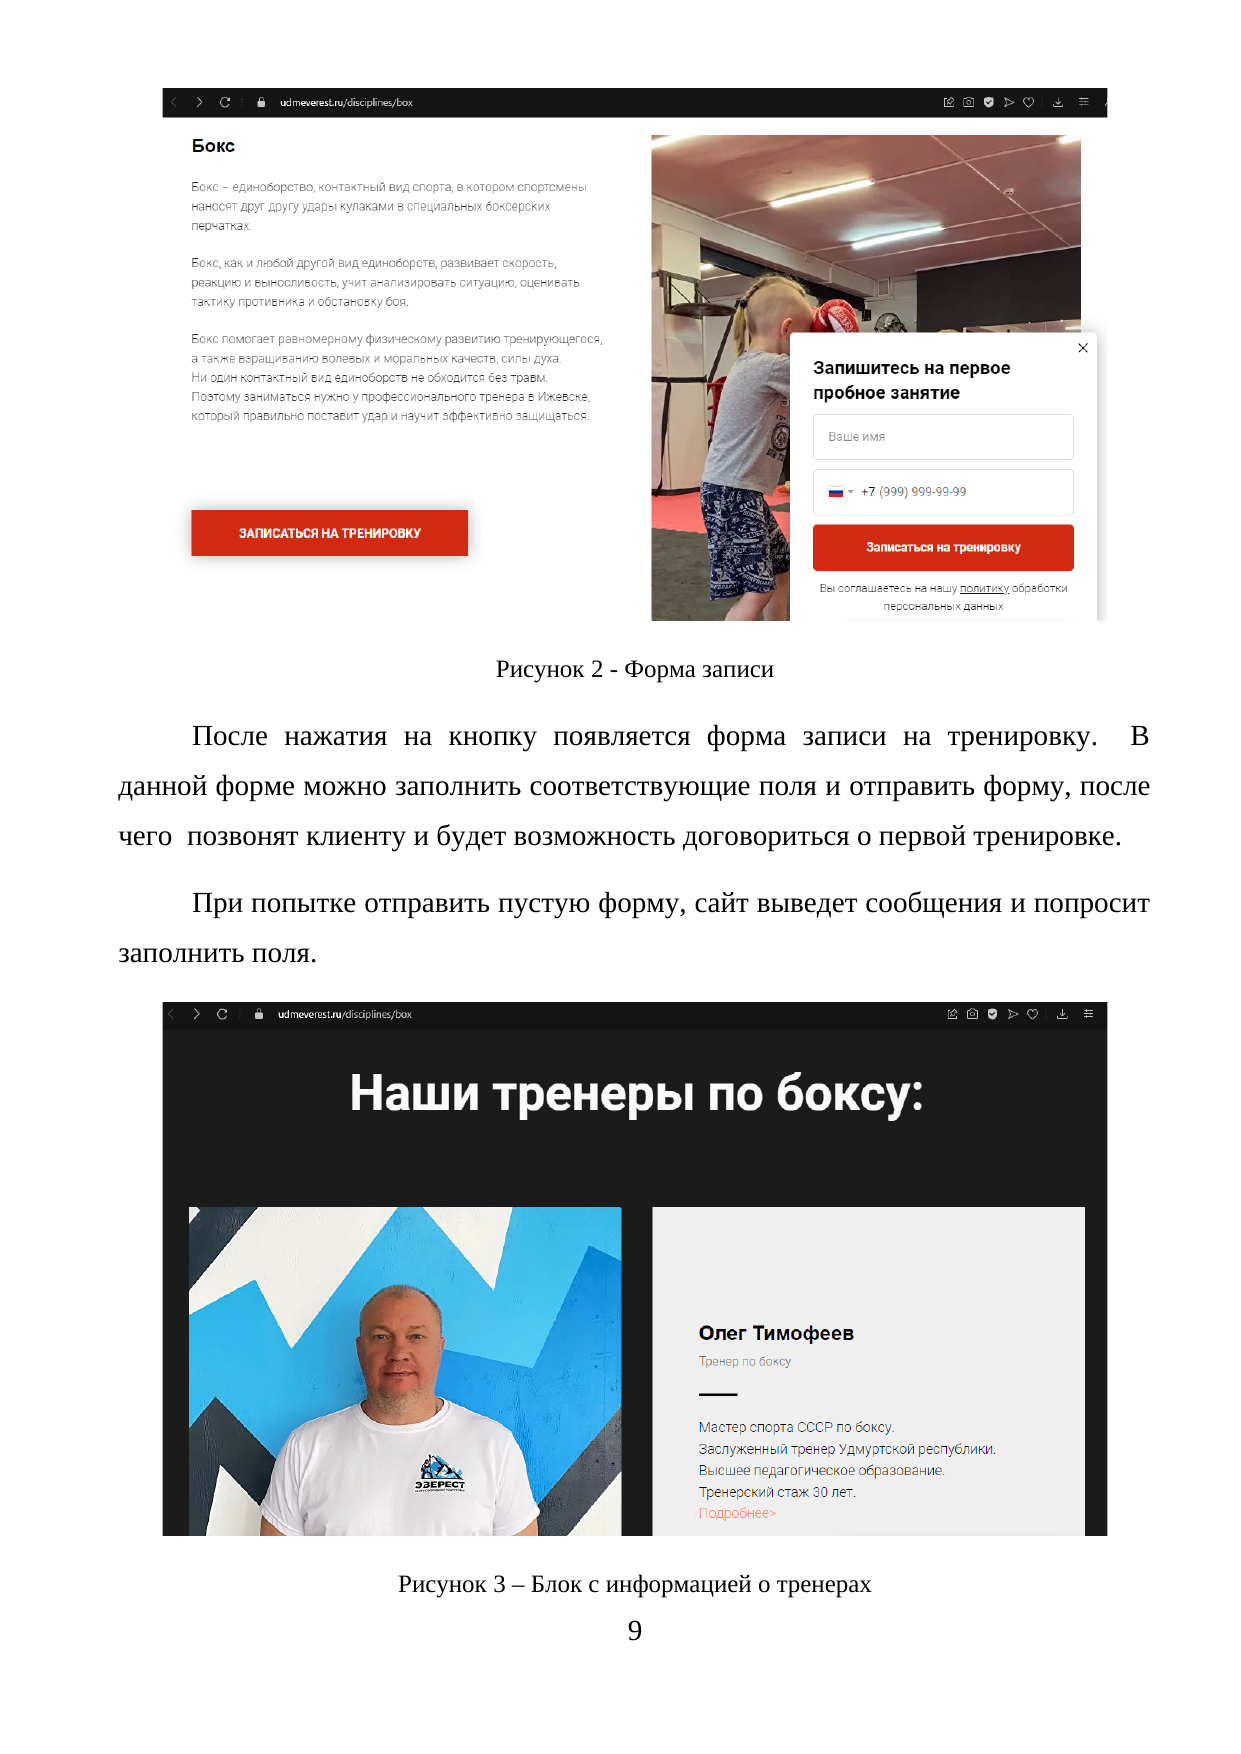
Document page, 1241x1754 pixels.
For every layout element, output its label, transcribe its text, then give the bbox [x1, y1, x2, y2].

picture [162, 88, 1108, 621]
picture [162, 1002, 1108, 1536]
text Рисунок 3 – Блок с информацией о тренерах [118, 1569, 1152, 1598]
text Рисунок 2 - Форма записи [118, 654, 1152, 682]
text При попытке отправить пустую форму, сайт выведет сообщения и попросит заполнить поля. [118, 885, 1152, 969]
text После нажатия на кнопку появляется форма записи на тренировку. В данной форме можно заполнить соответствующие поля и отправить форму, после чего позвонят клиенту и будет возможность договориться о первой тренировке. [118, 718, 1152, 852]
